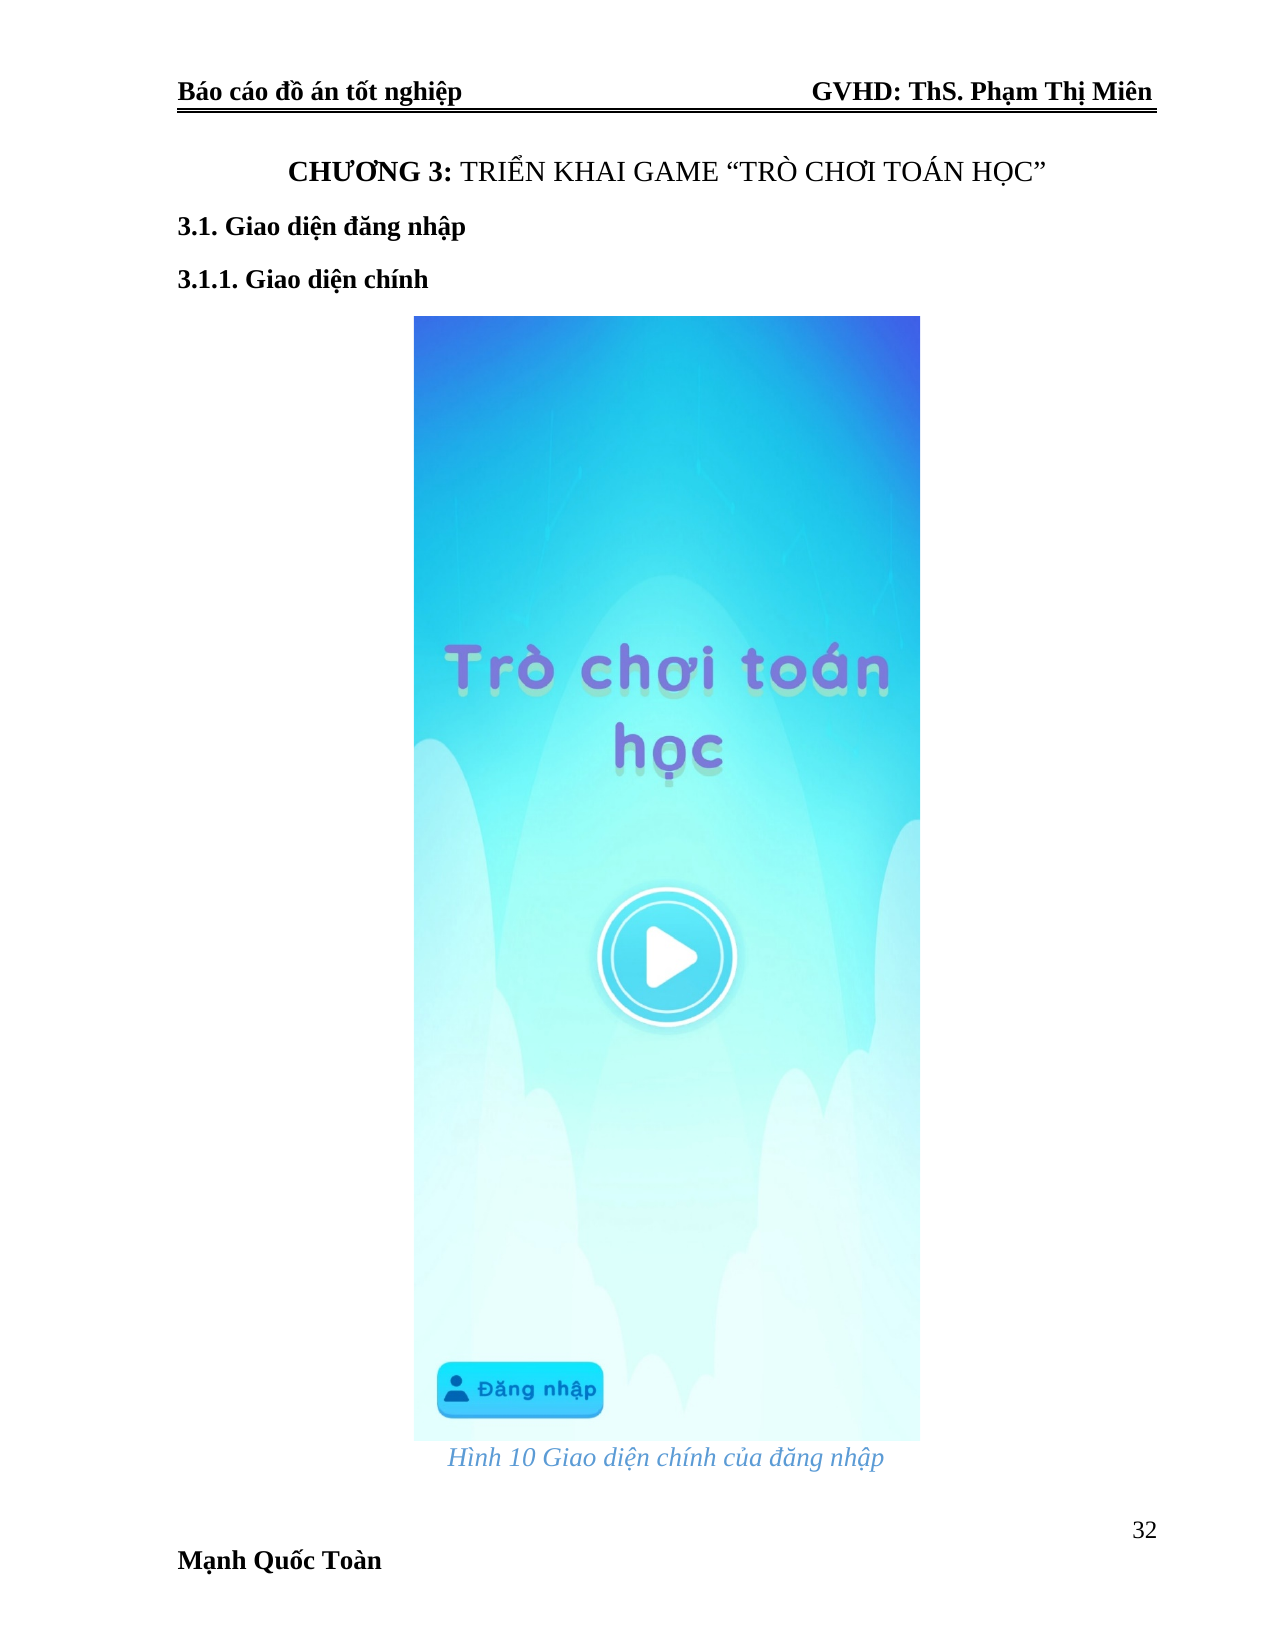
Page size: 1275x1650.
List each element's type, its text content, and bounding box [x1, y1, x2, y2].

text Giao diện đăng nhập [177, 210, 1157, 241]
picture [413, 316, 921, 1441]
text Hình 10 Giao diện chính của đăng nhập [177, 1441, 1157, 1472]
text Giao diện chính [177, 263, 1157, 294]
text TRIỂN KHAI GAME “TRÒ CHƠI TOÁN HỌC” [177, 154, 1157, 188]
